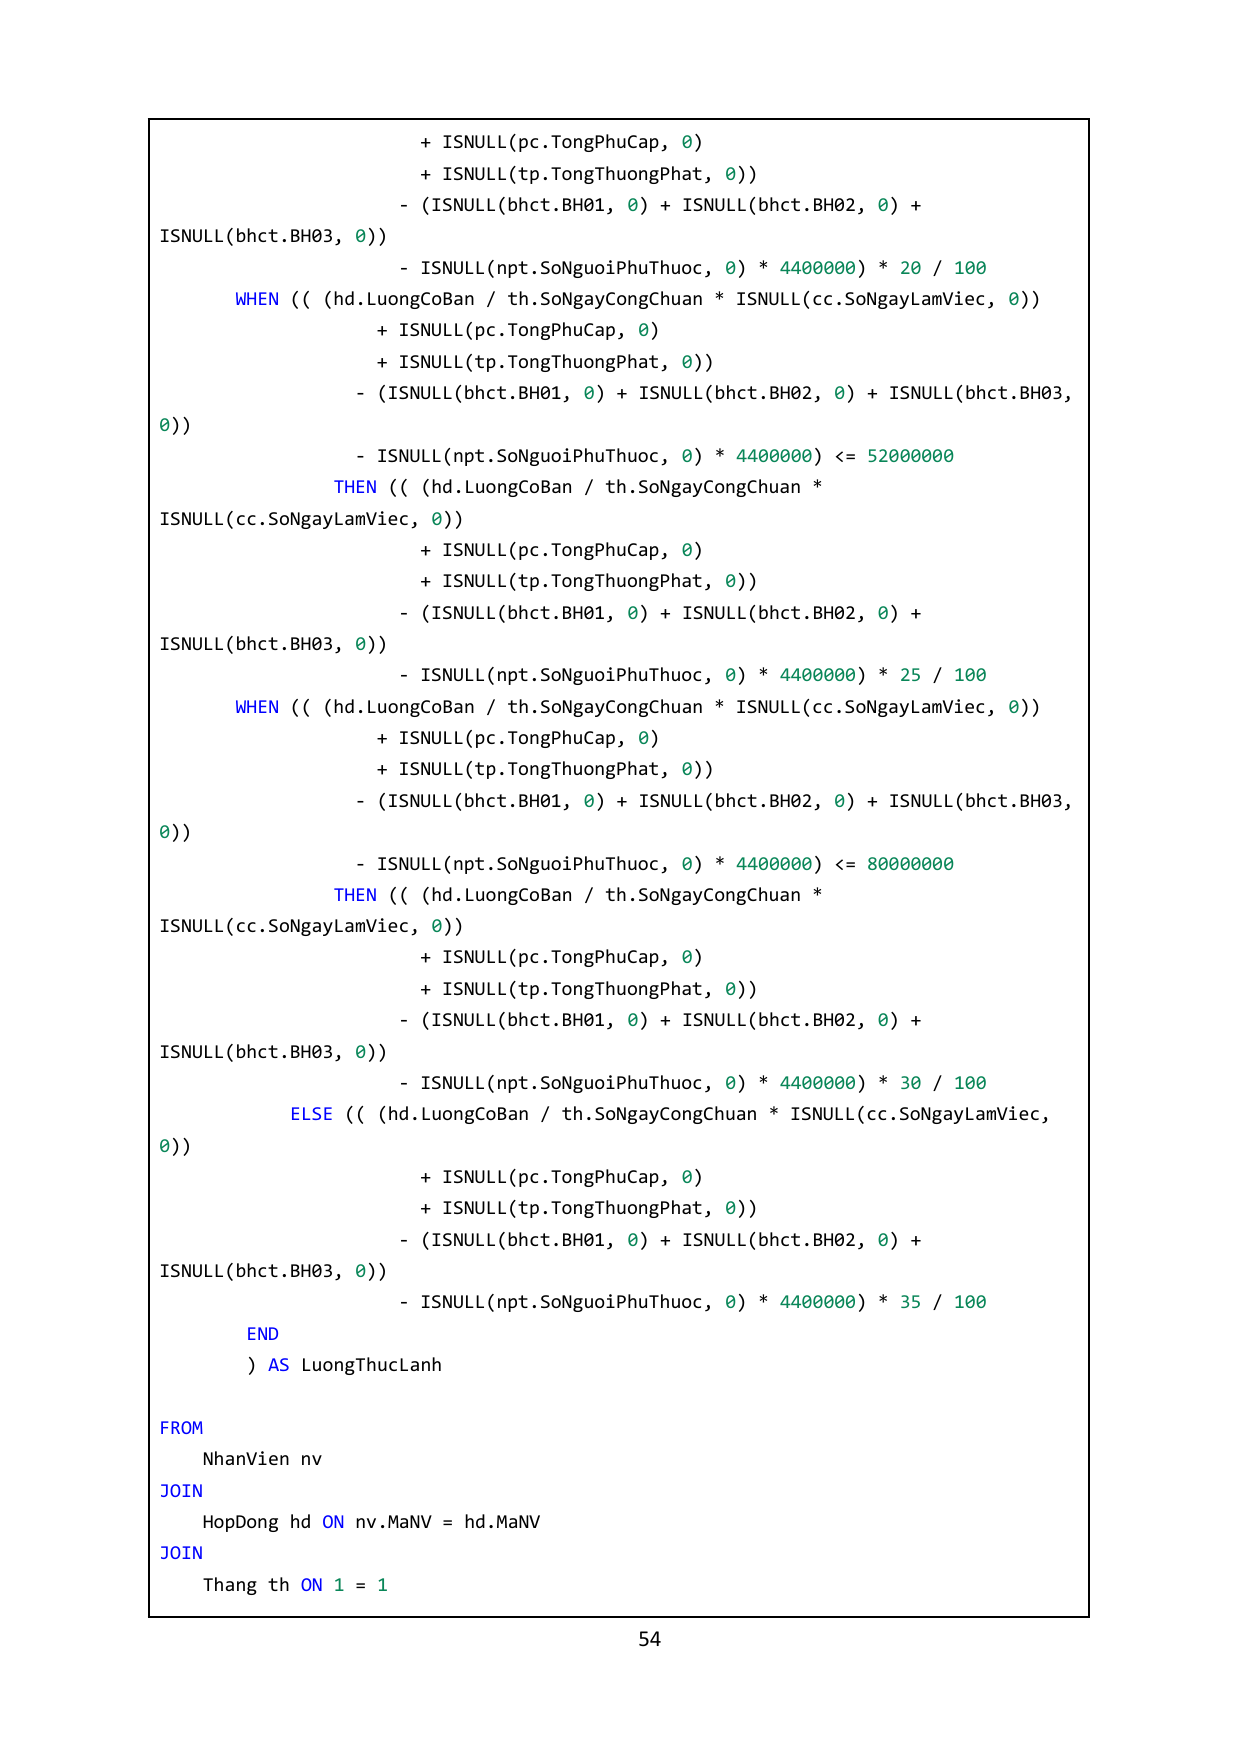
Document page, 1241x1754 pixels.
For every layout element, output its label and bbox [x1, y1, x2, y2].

table_header [150, 120, 1088, 1616]
